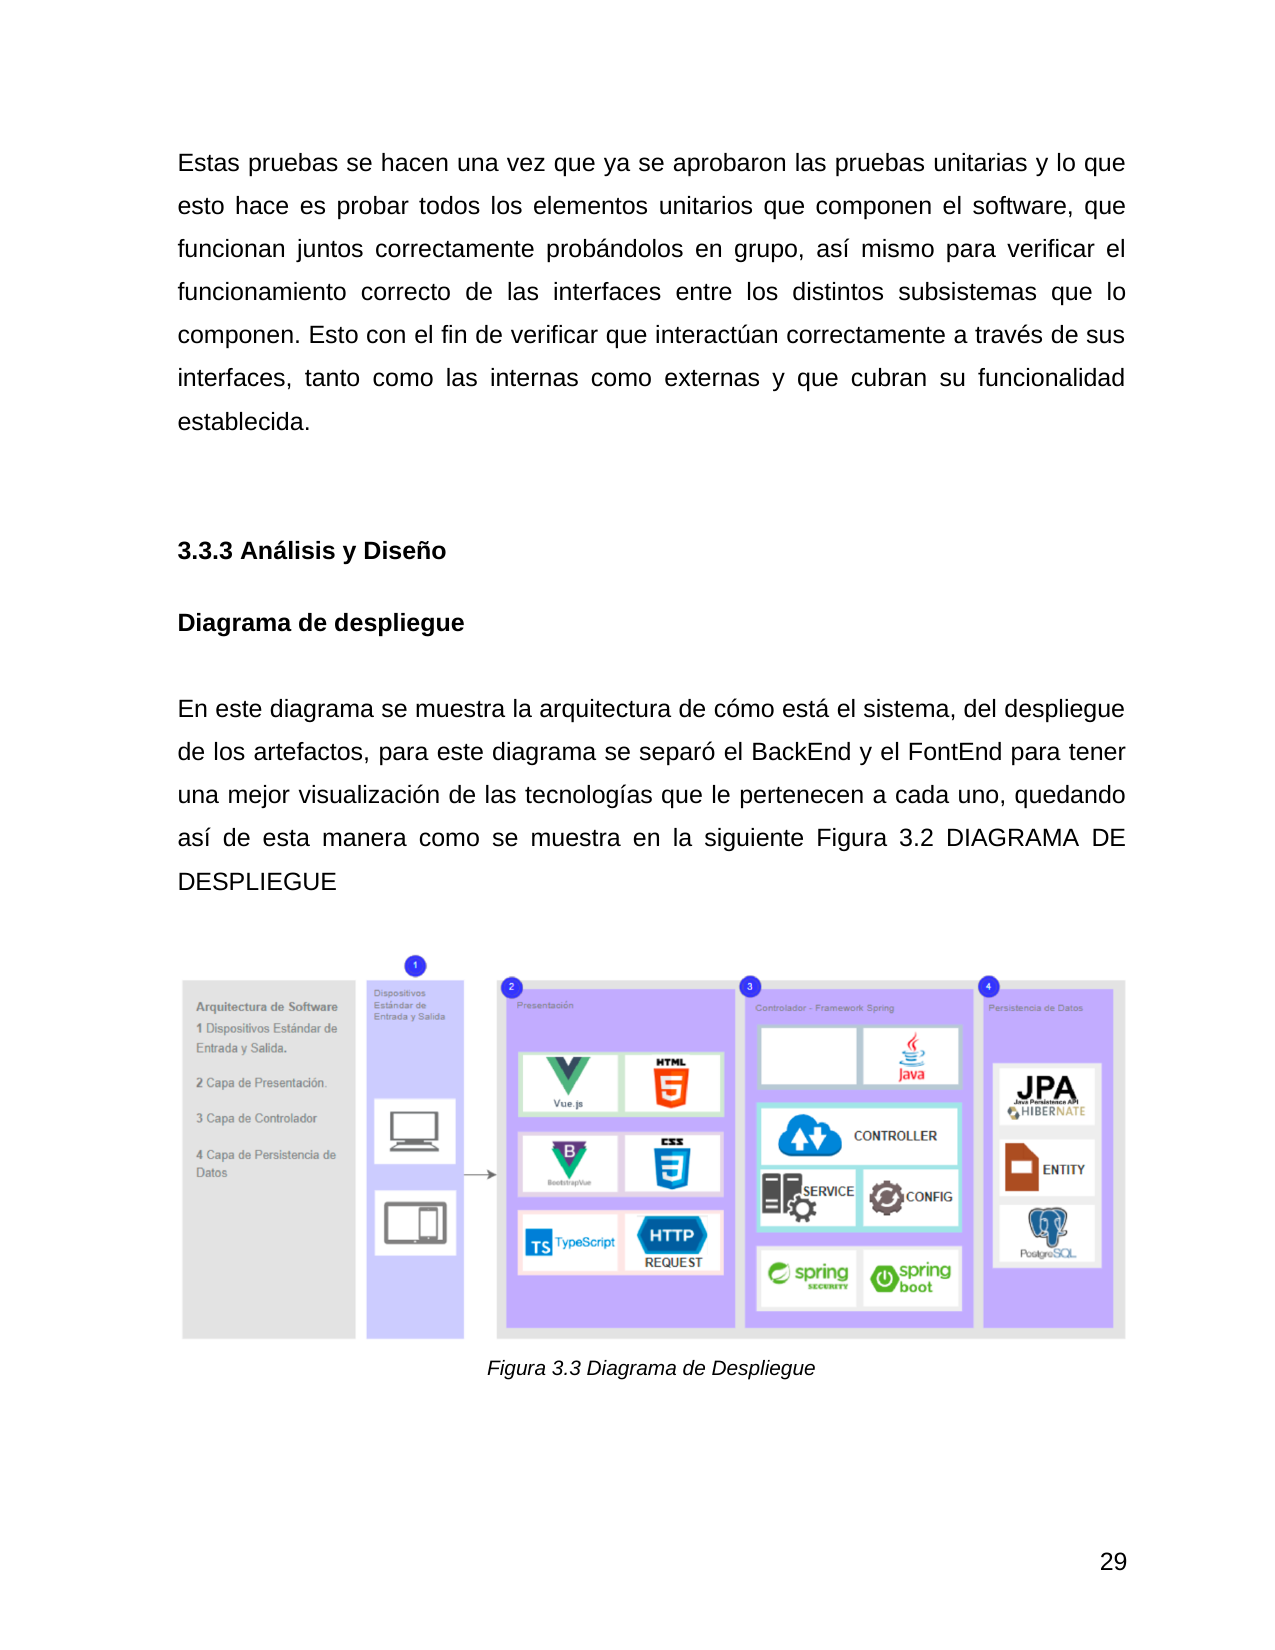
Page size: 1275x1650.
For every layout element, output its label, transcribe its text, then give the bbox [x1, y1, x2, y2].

subtitle Análisis y Diseño [177, 536, 1127, 564]
text En este diagrama se muestra la arquitectura de cómo está el sistema, del despliegue de los artefactos, para este diagrama se separó el BackEnd y el FontEnd para tener una mejor visualización de las tecnologías que le pertenecen a cada uno, quedando así de esta manera como se muestra en la siguiente Figura 3.2 DIAGRAMA DE DESPLIEGUE [177, 694, 1127, 895]
text Diagrama de despliegue [177, 608, 1127, 636]
picture [177, 952, 1128, 1342]
text Estas pruebas se hacen una vez que ya se aprobaron las pruebas unitarias y lo que esto hace es probar todos los elementos unitarios que componen el software, que funcionan juntos correctamente probándolos en grupo, así mismo para verificar el funcionamiento correcto de las interfaces entre los distintos subsistemas que lo componen. Esto con el fin de verificar que interactúan correctamente a través de sus interfaces, tanto como las internas como externas y que cubran su funcionalidad establecida. [177, 148, 1127, 435]
